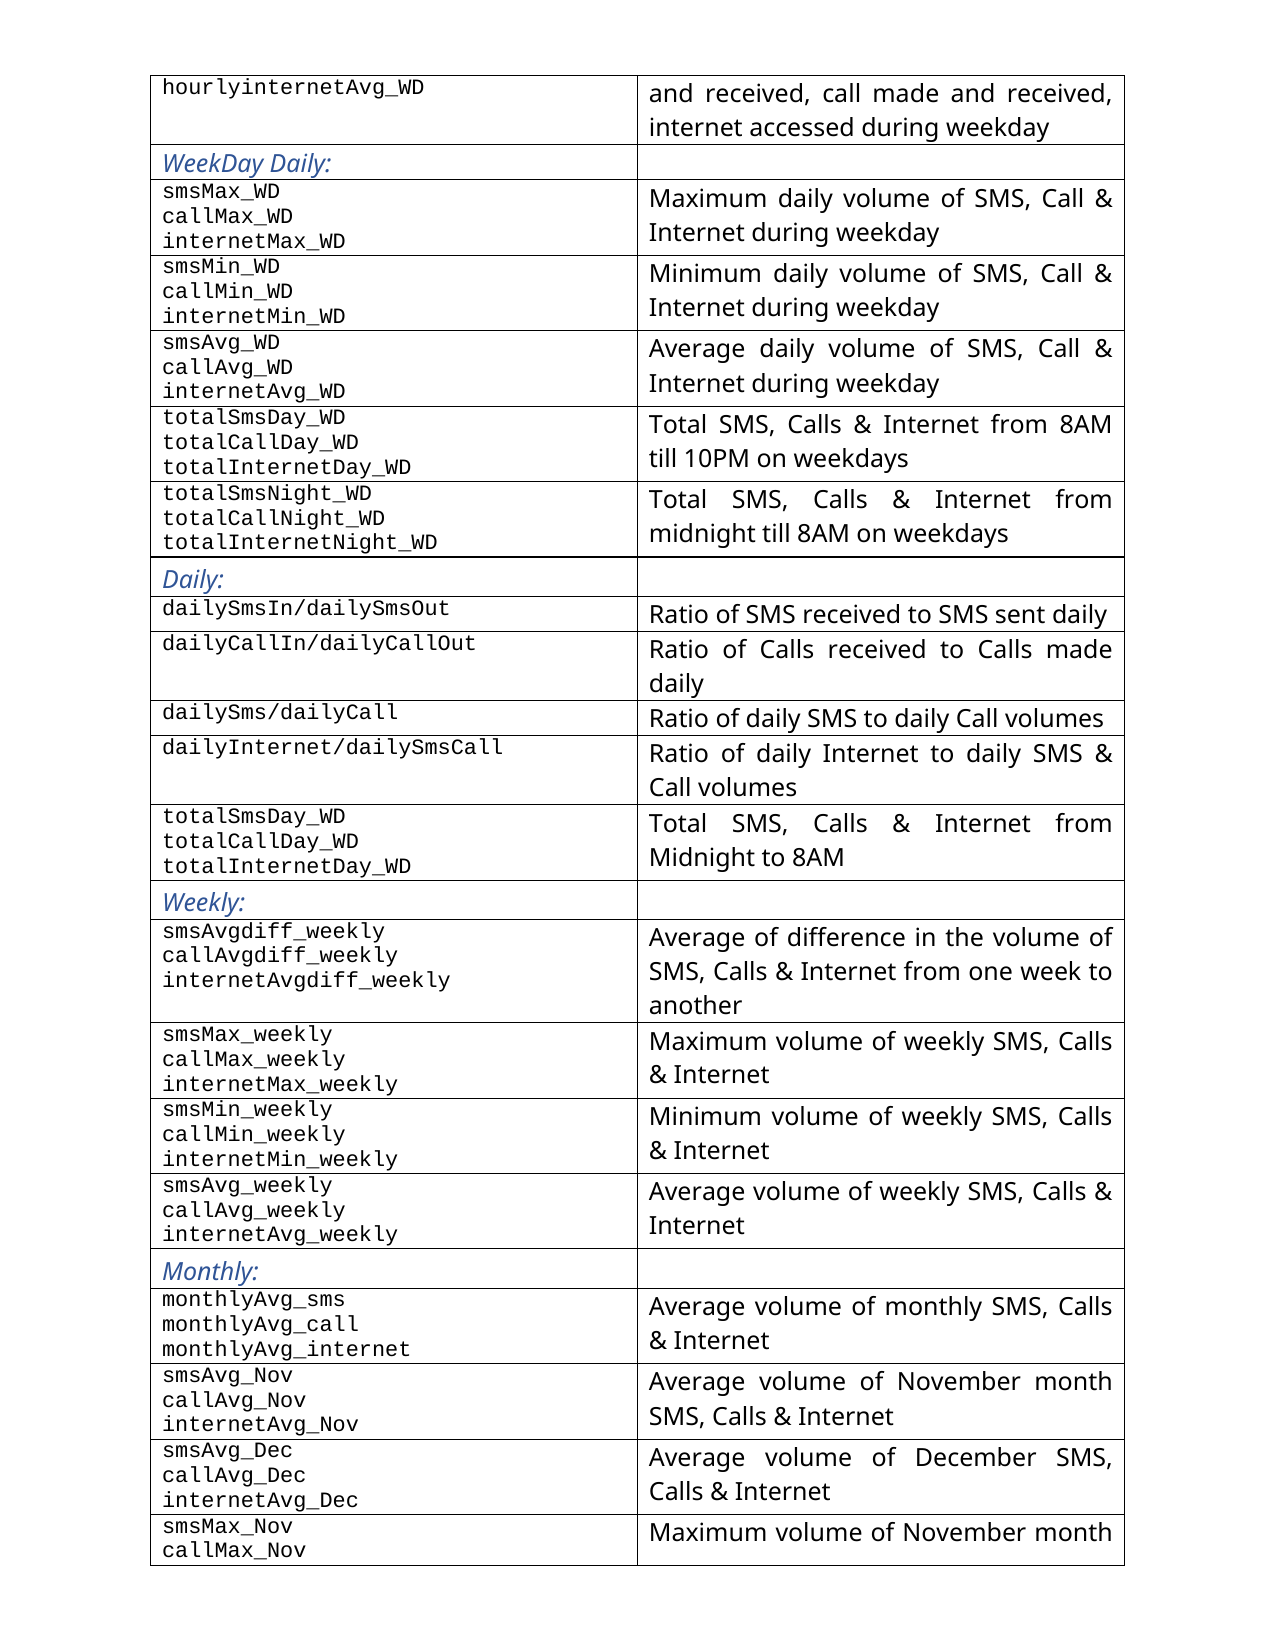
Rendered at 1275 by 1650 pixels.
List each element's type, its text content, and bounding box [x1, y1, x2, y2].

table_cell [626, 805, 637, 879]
table_cell Maximum daily volume of SMS, Call & Internet during weekday [638, 180, 1124, 255]
table_cell Monthly: [151, 1249, 637, 1288]
table_cell Average volume of November month SMS, Calls & Internet [638, 1364, 1124, 1438]
table_cell Average volume of December SMS, Calls & Internet [638, 1440, 1124, 1514]
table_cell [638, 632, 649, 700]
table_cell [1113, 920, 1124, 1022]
table_cell Average volume of monthly SMS, Calls & Internet [638, 1289, 1124, 1363]
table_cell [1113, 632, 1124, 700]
table_cell [638, 1249, 1124, 1288]
table_cell Total SMS, Calls & Internet from 8AM till 10PM on weekdays [638, 407, 1124, 481]
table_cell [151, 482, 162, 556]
table_cell Total SMS, Calls & Internet from midnight till 8AM on weekdays [638, 482, 1124, 556]
table_cell Total SMS, Calls & Internet from Midnight to 8AM [638, 805, 1124, 879]
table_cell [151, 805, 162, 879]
table_cell smsMin_weekly callMin_weekly internetMin_weekly [151, 1099, 637, 1173]
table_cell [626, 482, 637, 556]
table_cell monthlyAvg_sms monthlyAvg_call monthlyAvg_internet [151, 1289, 637, 1363]
table_cell Daily: [151, 558, 637, 596]
table_cell smsAvgdiff_weekly callAvgdiff_weekly internetAvgdiff_weekly [151, 920, 637, 1022]
table_cell dailyInternet/dailySmsCall [151, 736, 637, 804]
table_cell Minimum daily volume of SMS, Call & Internet during weekday [638, 256, 1124, 330]
table_cell smsAvg_weekly callAvg_weekly internetAvg_weekly [151, 1174, 637, 1248]
table_cell hourlysmsAvg_WD hourlycallAvg_WD hourlyinternetAvg_WD [151, 76, 637, 144]
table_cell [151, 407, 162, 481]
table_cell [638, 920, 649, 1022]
table_cell dailySmsIn/dailySmsOut [151, 597, 637, 631]
table_cell Average daily volume of SMS, Call & Internet during weekday [638, 331, 1124, 406]
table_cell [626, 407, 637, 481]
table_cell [638, 76, 1124, 144]
table_cell Minimum volume of weekly SMS, Calls & Internet [638, 1099, 1124, 1173]
table_cell smsAvg_Nov callAvg_Nov internetAvg_Nov [151, 1364, 637, 1438]
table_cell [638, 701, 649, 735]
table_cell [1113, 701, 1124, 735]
table_cell smsMin_WD callMin_WD internetMin_WD [151, 256, 637, 330]
table_cell Maximum volume of weekly SMS, Calls & Internet [638, 1023, 1124, 1097]
table_cell smsAvg_WD callAvg_WD internetAvg_WD [151, 331, 637, 406]
table_cell dailySms/dailyCall [151, 701, 637, 735]
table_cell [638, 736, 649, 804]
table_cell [151, 1515, 637, 1564]
table_cell Average volume of weekly SMS, Calls & Internet [638, 1174, 1124, 1248]
table_cell smsMax_WD callMax_WD internetMax_WD [151, 180, 637, 255]
table_cell Ratio of SMS received to SMS sent daily [638, 597, 1124, 631]
table_cell [638, 881, 1124, 919]
table_cell smsAvg_Dec callAvg_Dec internetAvg_Dec [151, 1440, 637, 1514]
table_cell [638, 145, 1124, 179]
table_cell dailyCallIn/dailyCallOut [151, 632, 637, 700]
table_cell Weekly: [151, 881, 637, 919]
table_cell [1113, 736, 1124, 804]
table_cell Maximum volume of November month SMS, Calls & Internet [638, 1515, 1124, 1564]
table_cell [638, 558, 1124, 596]
table_cell smsMax_weekly callMax_weekly internetMax_weekly [151, 1023, 637, 1097]
